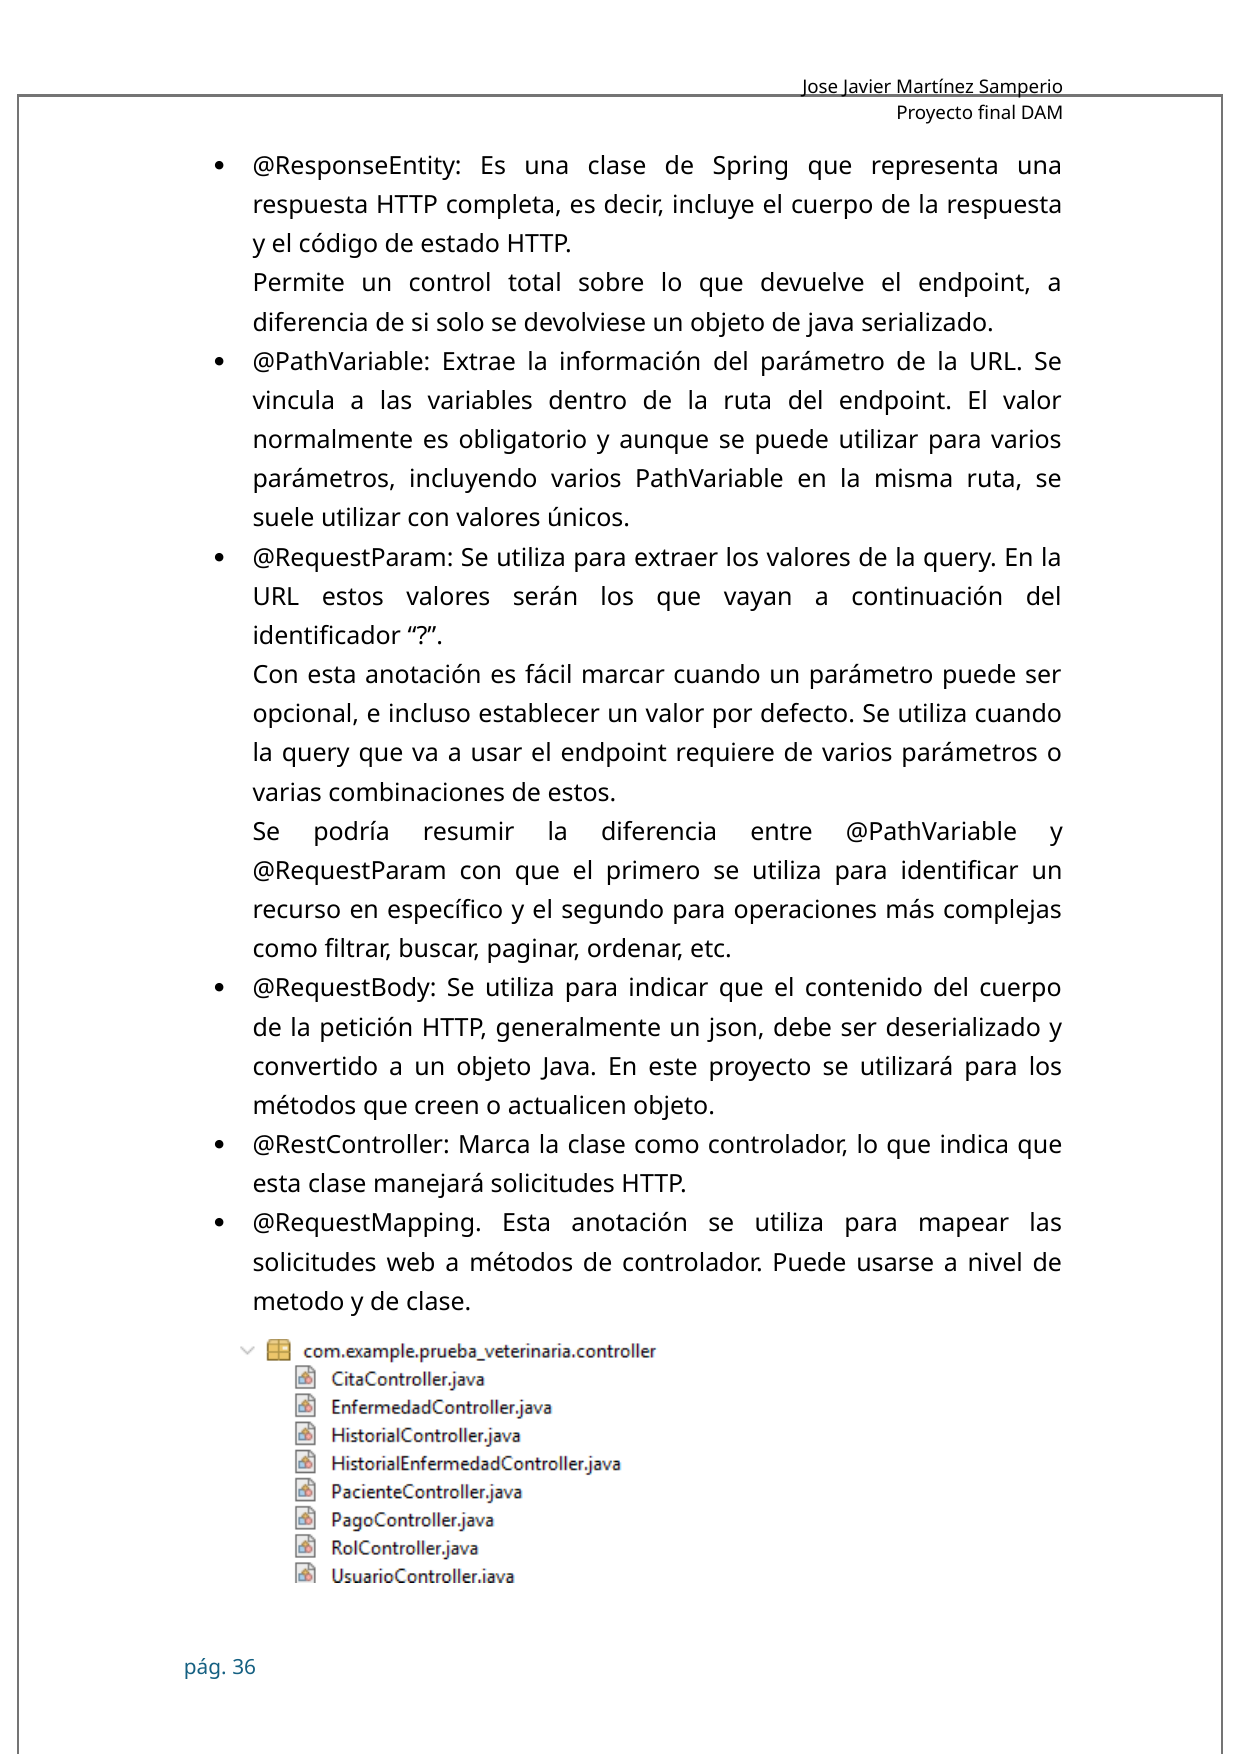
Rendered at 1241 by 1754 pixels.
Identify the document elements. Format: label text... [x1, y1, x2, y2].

list @RestController: Marca la clase como controlador, lo que indica que esta clase manejará solicitudes HTTP. [215, 1127, 1063, 1200]
list Se podría resumir la diferencia entre @PathVariable y @RequestParam con que el primero se utiliza para identificar un recurso en específico y el segundo para operaciones más complejas como filtrar, buscar, paginar, ordenar, etc. [252, 813, 1063, 965]
list Permite un control total sobre lo que devuelve el endpoint, a diferencia de si solo se devolviese un objeto de java serializado. [252, 265, 1063, 338]
list @RequestBody: Se utiliza para indicar que el contenido del cuerpo de la petición HTTP, generalmente un json, debe ser deserializado y convertido a un objeto Java. En este proyecto se utilizará para los métodos que creen o actualicen objeto. [215, 970, 1063, 1122]
list @RequestMapping. Esta anotación se utiliza para mapear las solicitudes web a métodos de controlador. Puede usarse a nivel de metodo y de clase. [215, 1205, 1063, 1317]
list @PathVariable: Extrae la información del parámetro de la URL. Se vincula a las variables dentro de la ruta del endpoint. El valor normalmente es obligatorio y aunque se puede utilizar para varios parámetros, incluyendo varios PathVariable en la misma ruta, se suele utilizar con valores únicos. [215, 343, 1063, 534]
list @ResponseEntity: Es una clase de Spring que representa una respuesta HTTP completa, es decir, incluye el cuerpo de la respuesta y el código de estado HTTP. [215, 148, 1063, 260]
picture [214, 1339, 670, 1583]
list Con esta anotación es fácil marcar cuando un parámetro puede ser opcional, e incluso establecer un valor por defecto. Se utiliza cuando la query que va a usar el endpoint requiere de varios parámetros o varias combinaciones de estos. [252, 657, 1063, 808]
list @RequestParam: Se utiliza para extraer los valores de la query. En la URL estos valores serán los que vayan a continuación del identificador “?”. [215, 539, 1063, 652]
